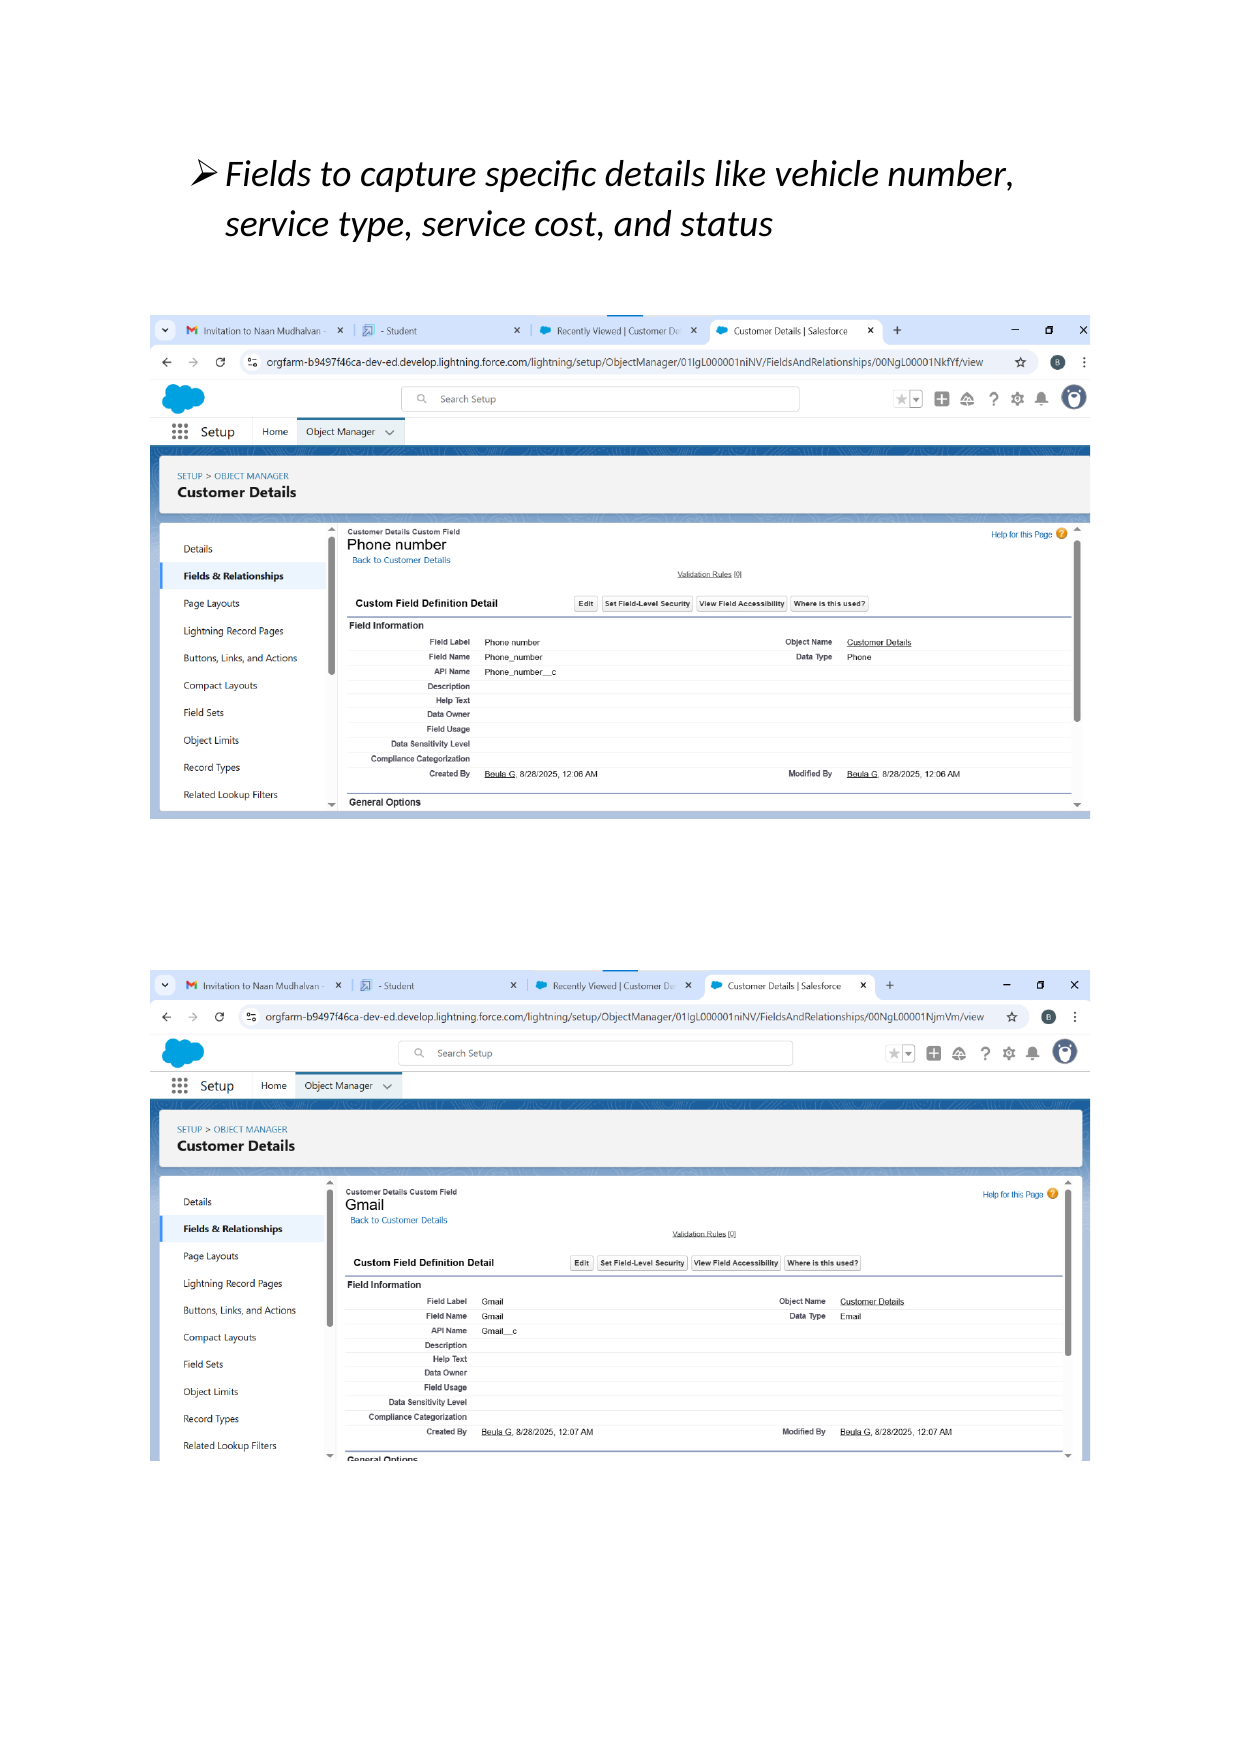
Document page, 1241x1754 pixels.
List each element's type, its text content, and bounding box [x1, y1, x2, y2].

picture [150, 970, 1091, 1461]
picture [150, 315, 1091, 819]
list Fields to capture specific details like vehicle number, service type, service cost, and status [187, 150, 1090, 245]
